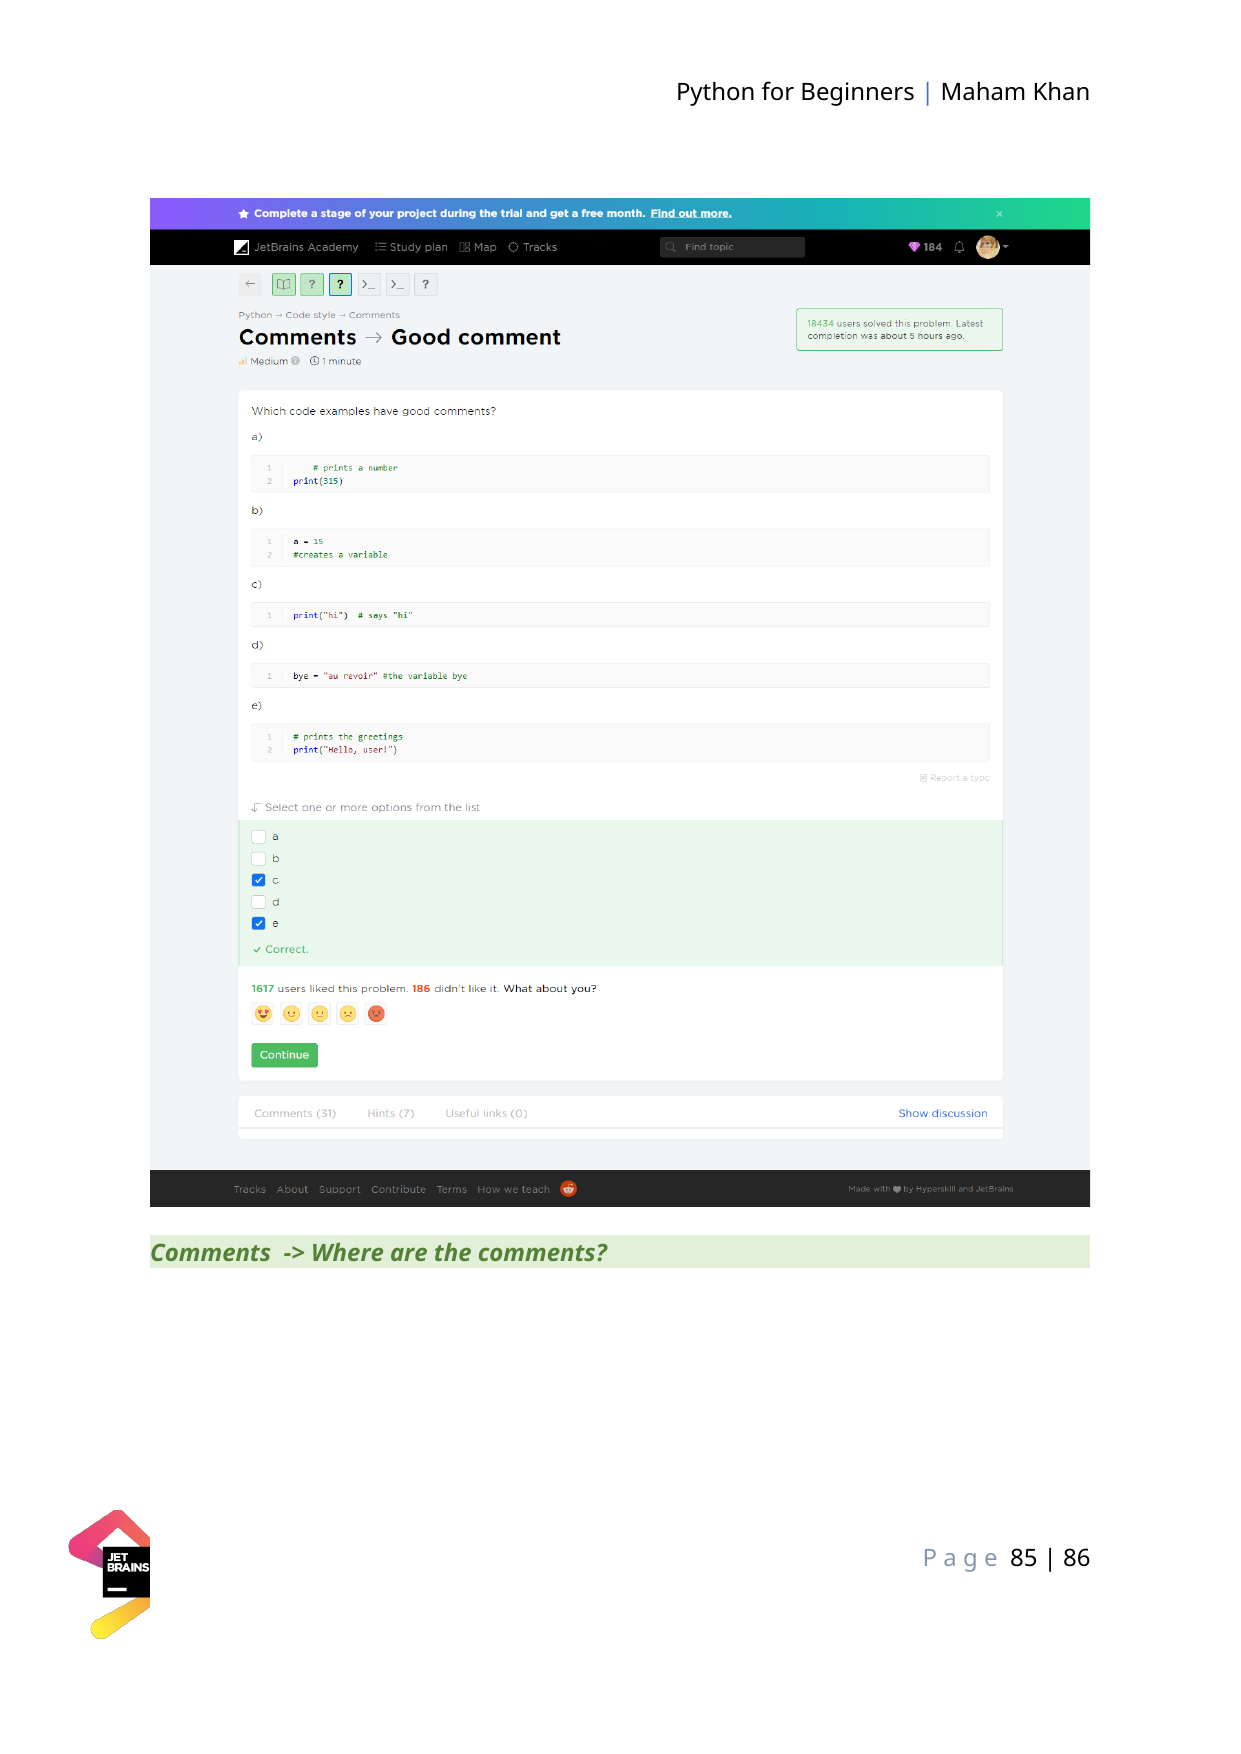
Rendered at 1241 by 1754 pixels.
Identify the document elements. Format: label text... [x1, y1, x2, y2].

picture [150, 198, 1091, 1207]
subtitle Comments -> Where are the comments? [150, 1235, 1090, 1268]
picture [63, 1510, 193, 1639]
